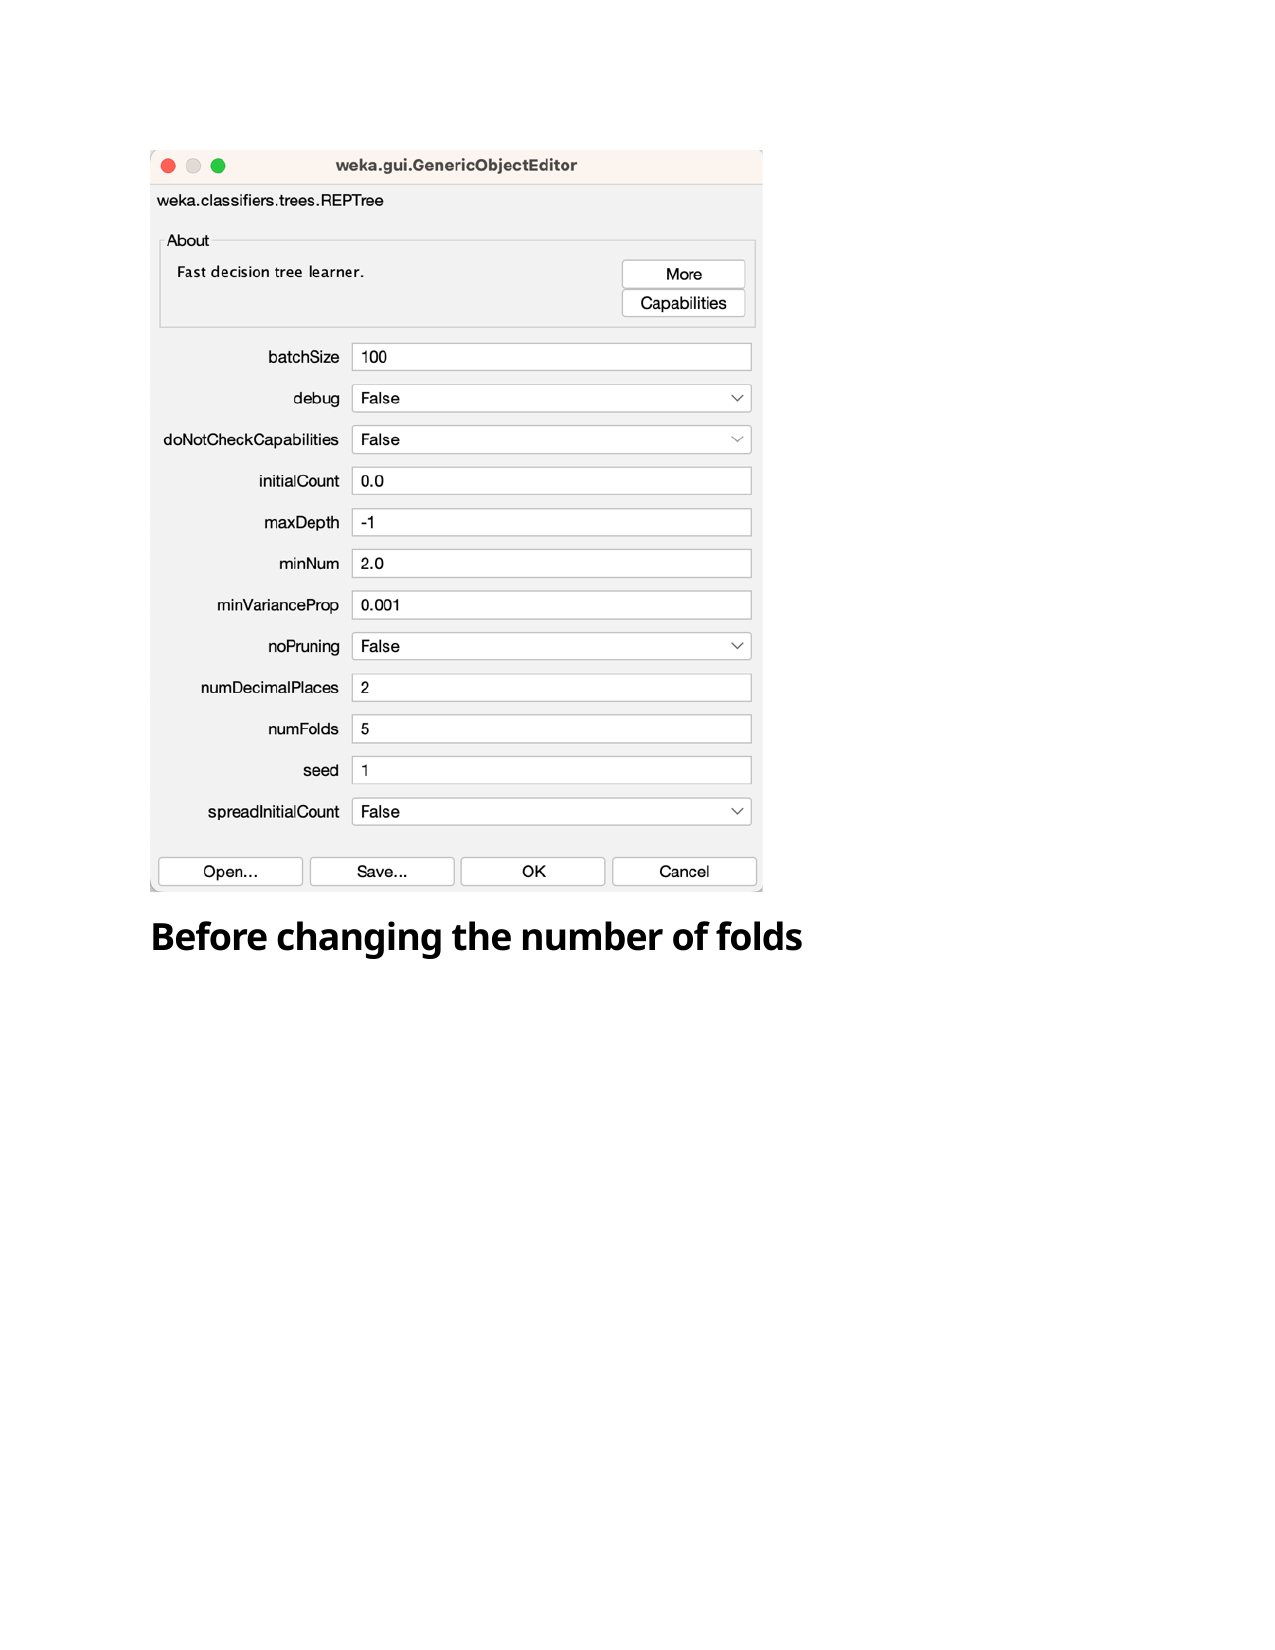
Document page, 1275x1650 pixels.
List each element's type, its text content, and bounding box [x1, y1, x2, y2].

title Before changing the number of folds [150, 910, 1125, 961]
picture [150, 150, 763, 892]
